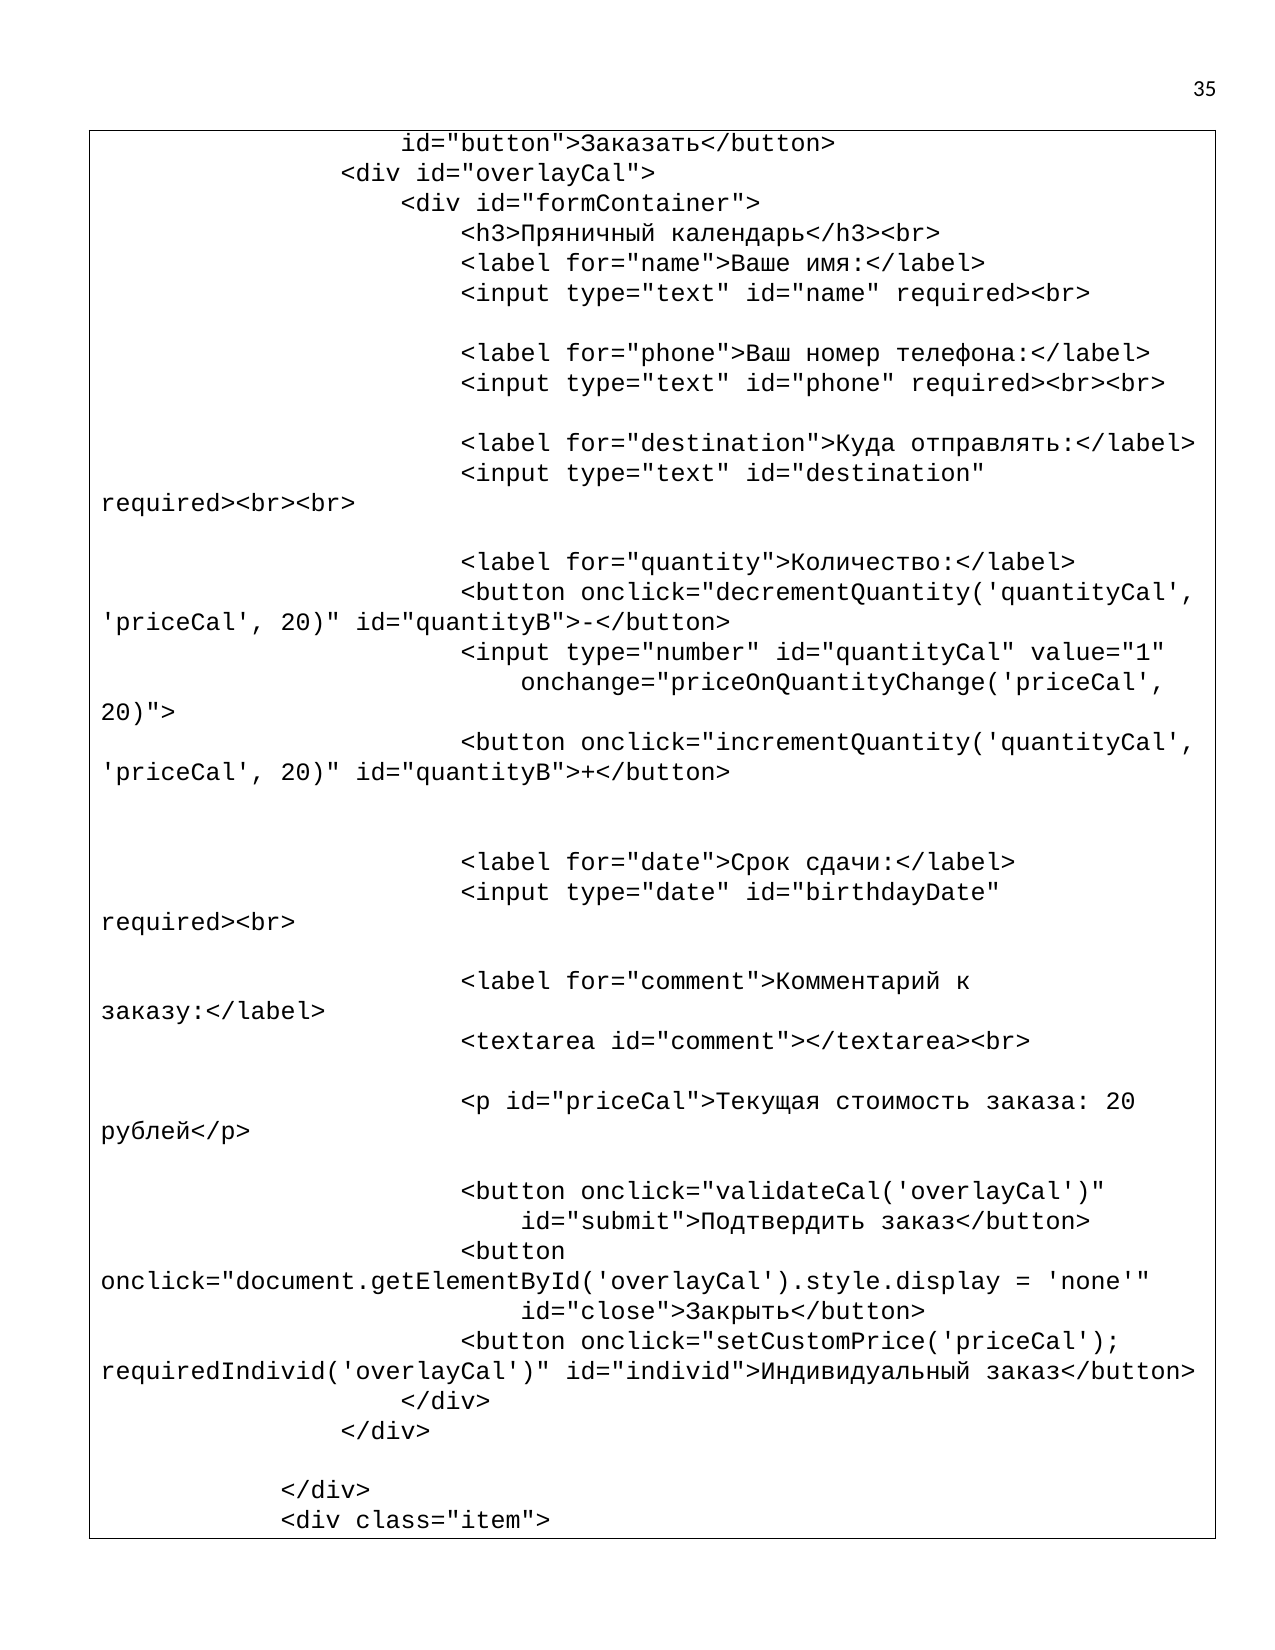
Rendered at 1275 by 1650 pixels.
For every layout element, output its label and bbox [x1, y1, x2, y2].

table_header [90, 131, 1215, 1538]
